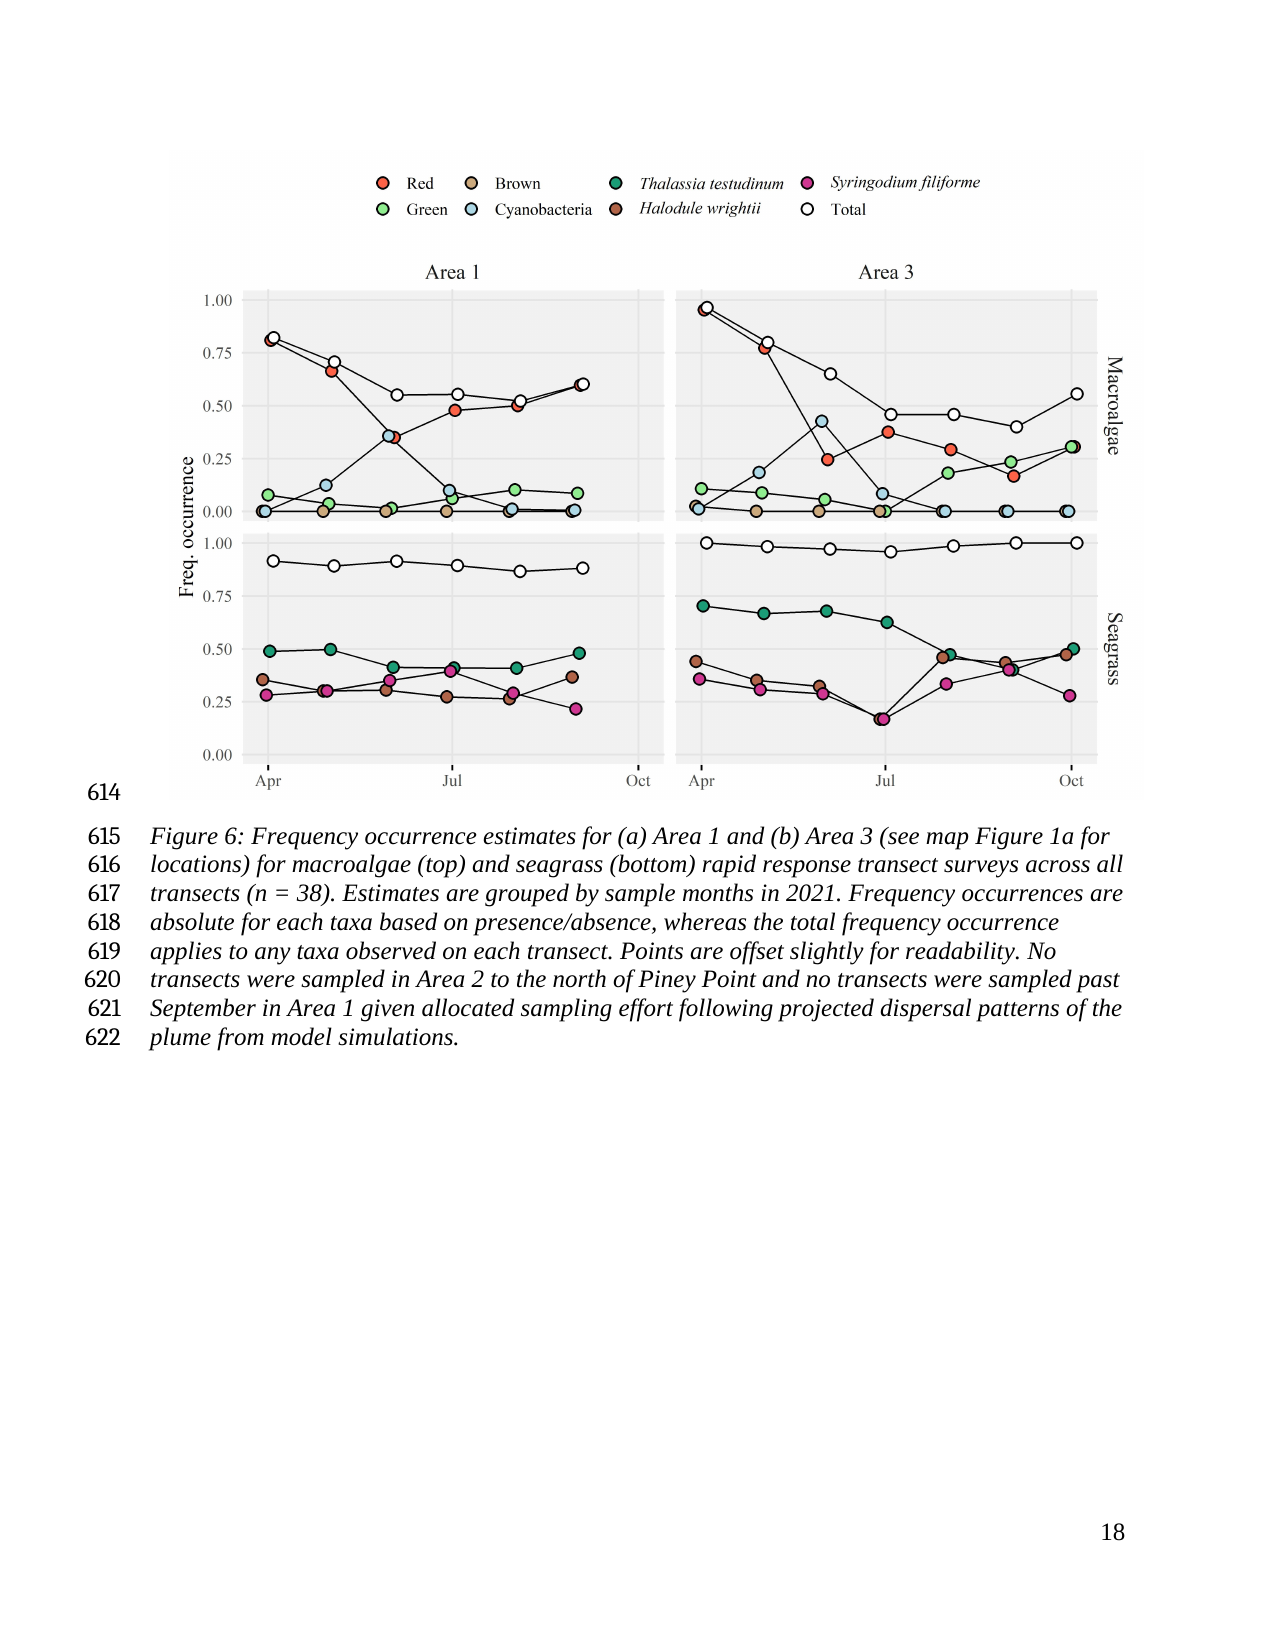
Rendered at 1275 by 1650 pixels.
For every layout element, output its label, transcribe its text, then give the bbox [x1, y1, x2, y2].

picture [168, 150, 1144, 800]
text Figure 6: Frequency occurrence estimates for (a) Area 1 and (b) Area 3 (see map Figure 1a for locations) for macroalgae (top) and seagrass (bottom) rapid response transect surveys across all transects (n = 38). Estimates are grouped by sample months in 2021. Frequency occurrences are absolute for each taxa based on presence/absence, whereas the total frequency occurrence applies to any taxa observed on each transect. Points are offset slightly for readability. No transects were sampled in Area 2 to the north of Piney Point and no transects were sampled past September in Area 1 given allocated sampling effort following projected dispersal patterns of the plume from model simulations. [150, 821, 1125, 1051]
